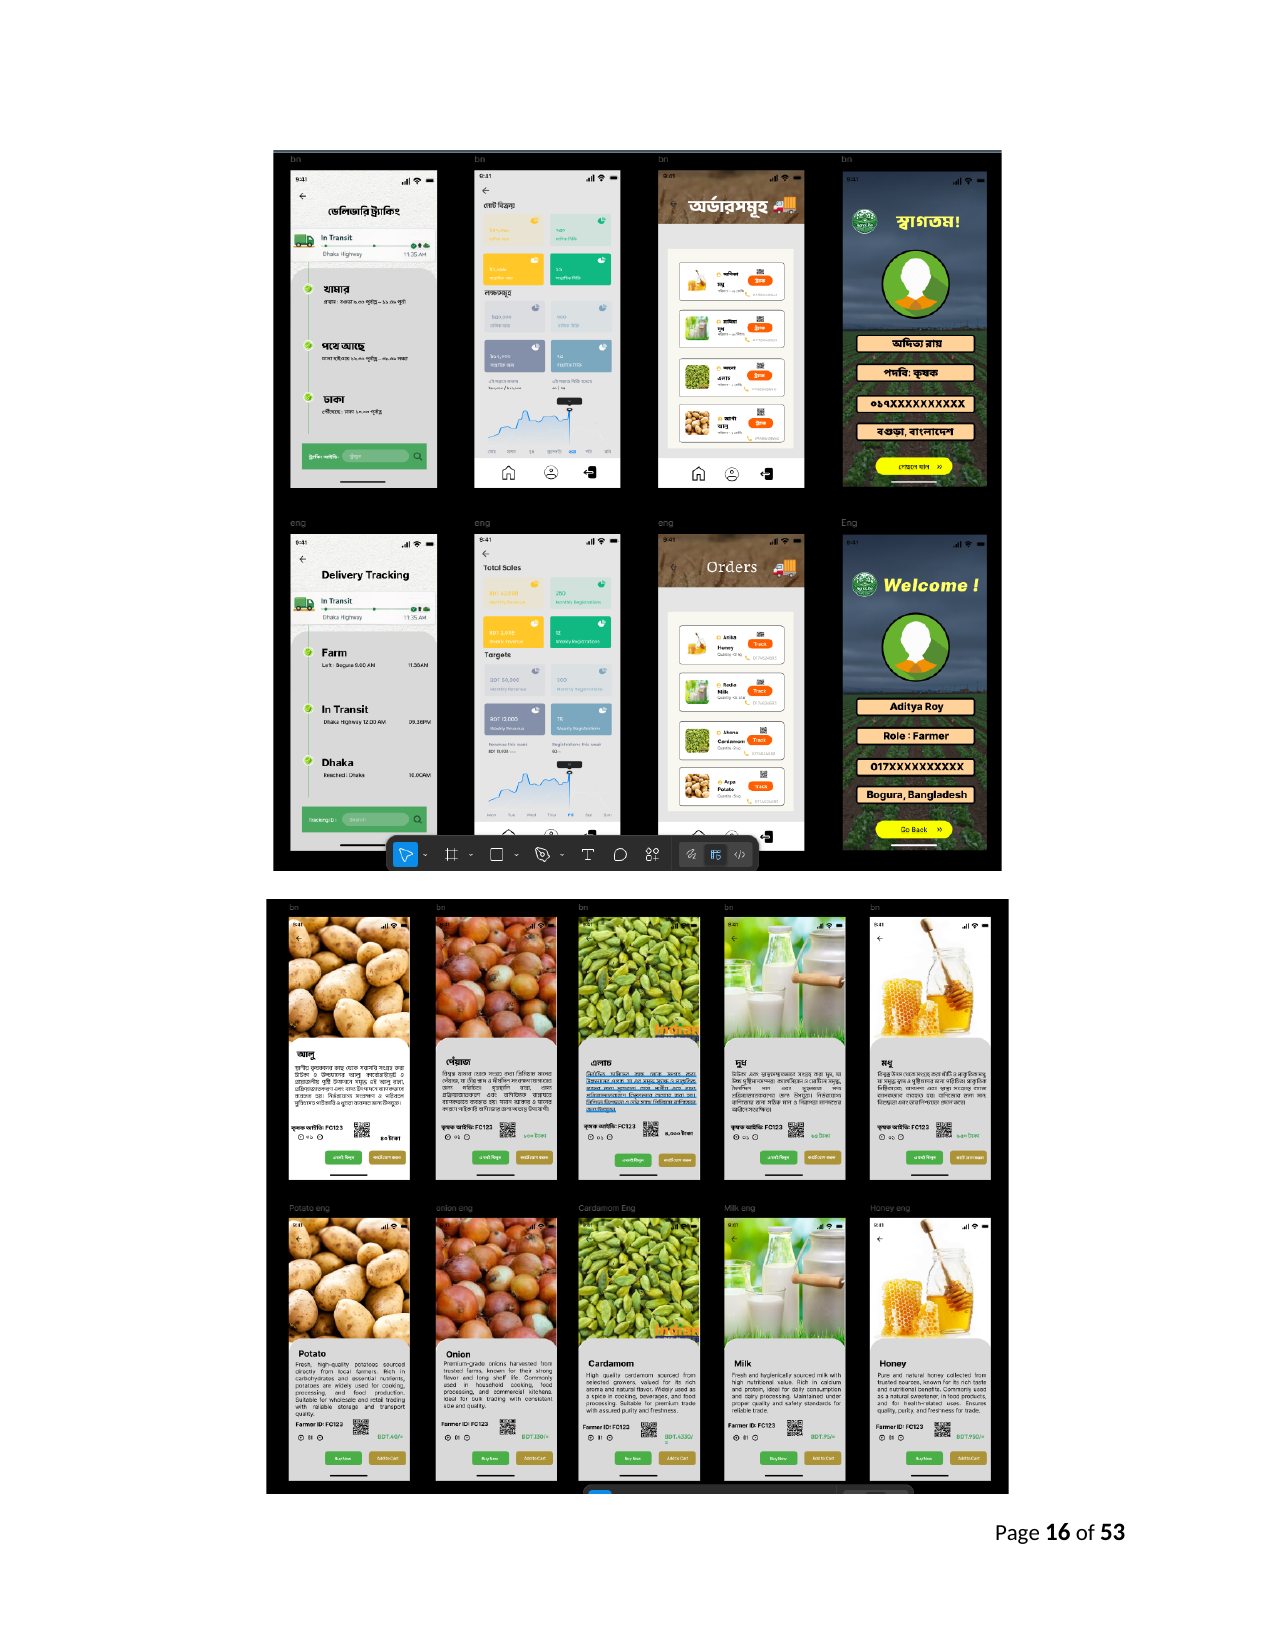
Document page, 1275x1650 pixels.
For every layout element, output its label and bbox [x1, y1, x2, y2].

picture [273, 150, 1002, 871]
picture [266, 899, 1009, 1494]
